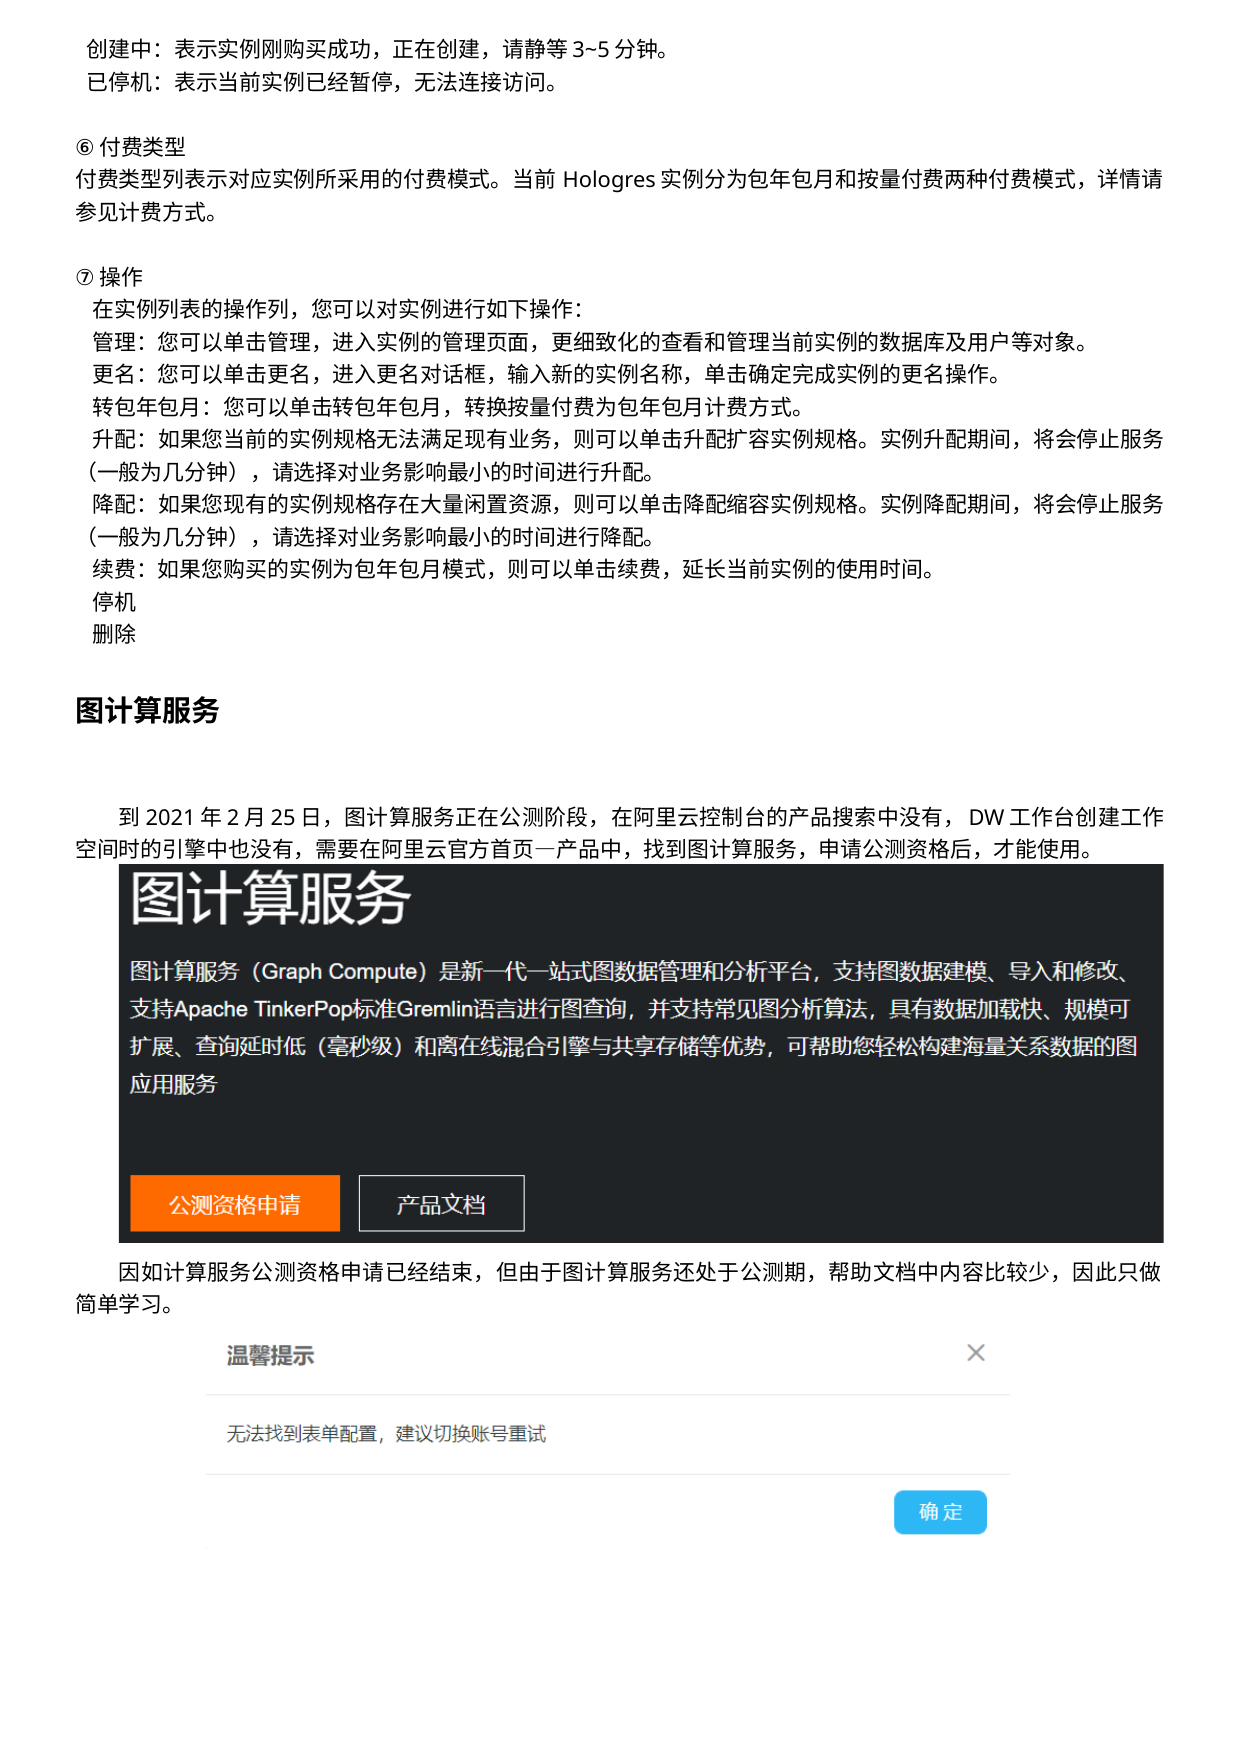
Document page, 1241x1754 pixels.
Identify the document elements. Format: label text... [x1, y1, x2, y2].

text 在实例列表的操作列，您可以对实例进行如下操作： [75, 292, 1165, 324]
text 升配：如果您当前的实例规格无法满足现有业务，则可以单击升配扩容实例规格。实例升配期间，将会停止服务（一般为几分钟），请选择对业务影响最小的时间进行升配。 [75, 422, 1165, 487]
text 已停机：表示当前实例已经暂停，无法连接访问。 [75, 64, 1165, 97]
text 创建中：表示实例刚购买成功，正在创建，请静等3~5分钟。 [75, 32, 1165, 64]
text 停机 [75, 584, 1165, 617]
text 更名：您可以单击更名，进入更名对话框，输入新的实例名称，单击确定完成实例的更名操作。 [75, 357, 1165, 389]
text 删除 [75, 617, 1165, 649]
text 降配：如果您现有的实例规格存在大量闲置资源，则可以单击降配缩容实例规格。实例降配期间，将会停止服务（一般为几分钟），请选择对业务影响最小的时间进行降配。 [75, 487, 1165, 552]
text 因如计算服务公测资格申请已经结束，但由于图计算服务还处于公测期，帮助文档中内容比较少，因此只做简单学习。 [75, 1254, 1165, 1319]
text 管理：您可以单击管理，进入实例的管理页面，更细致化的查看和管理当前实例的数据库及用户等对象。 [75, 324, 1165, 357]
picture [118, 864, 1164, 1243]
text 到2021年2月25日，图计算服务正在公测阶段，在阿里云控制台的产品搜索中没有，DW工作台创建工作空间时的引擎中也没有，需要在阿里云官方首页—产品中，找到图计算服务，申请公测资格后，才能使用。 [75, 799, 1165, 864]
text 续费：如果您购买的实例为包年包月模式，则可以单击续费，延长当前实例的使用时间。 [75, 552, 1165, 584]
text 转包年包月：您可以单击转包年包月，转换按量付费为包年包月计费方式。 [75, 389, 1165, 422]
subtitle 图计算服务 [75, 677, 1165, 742]
text ⑥付费类型 [75, 129, 1165, 162]
text ⑦操作 [75, 259, 1165, 292]
picture [206, 1319, 1011, 1549]
text 付费类型列表示对应实例所采用的付费模式。当前Hologres实例分为包年包月和按量付费两种付费模式，详情请参见计费方式。 [75, 162, 1165, 227]
